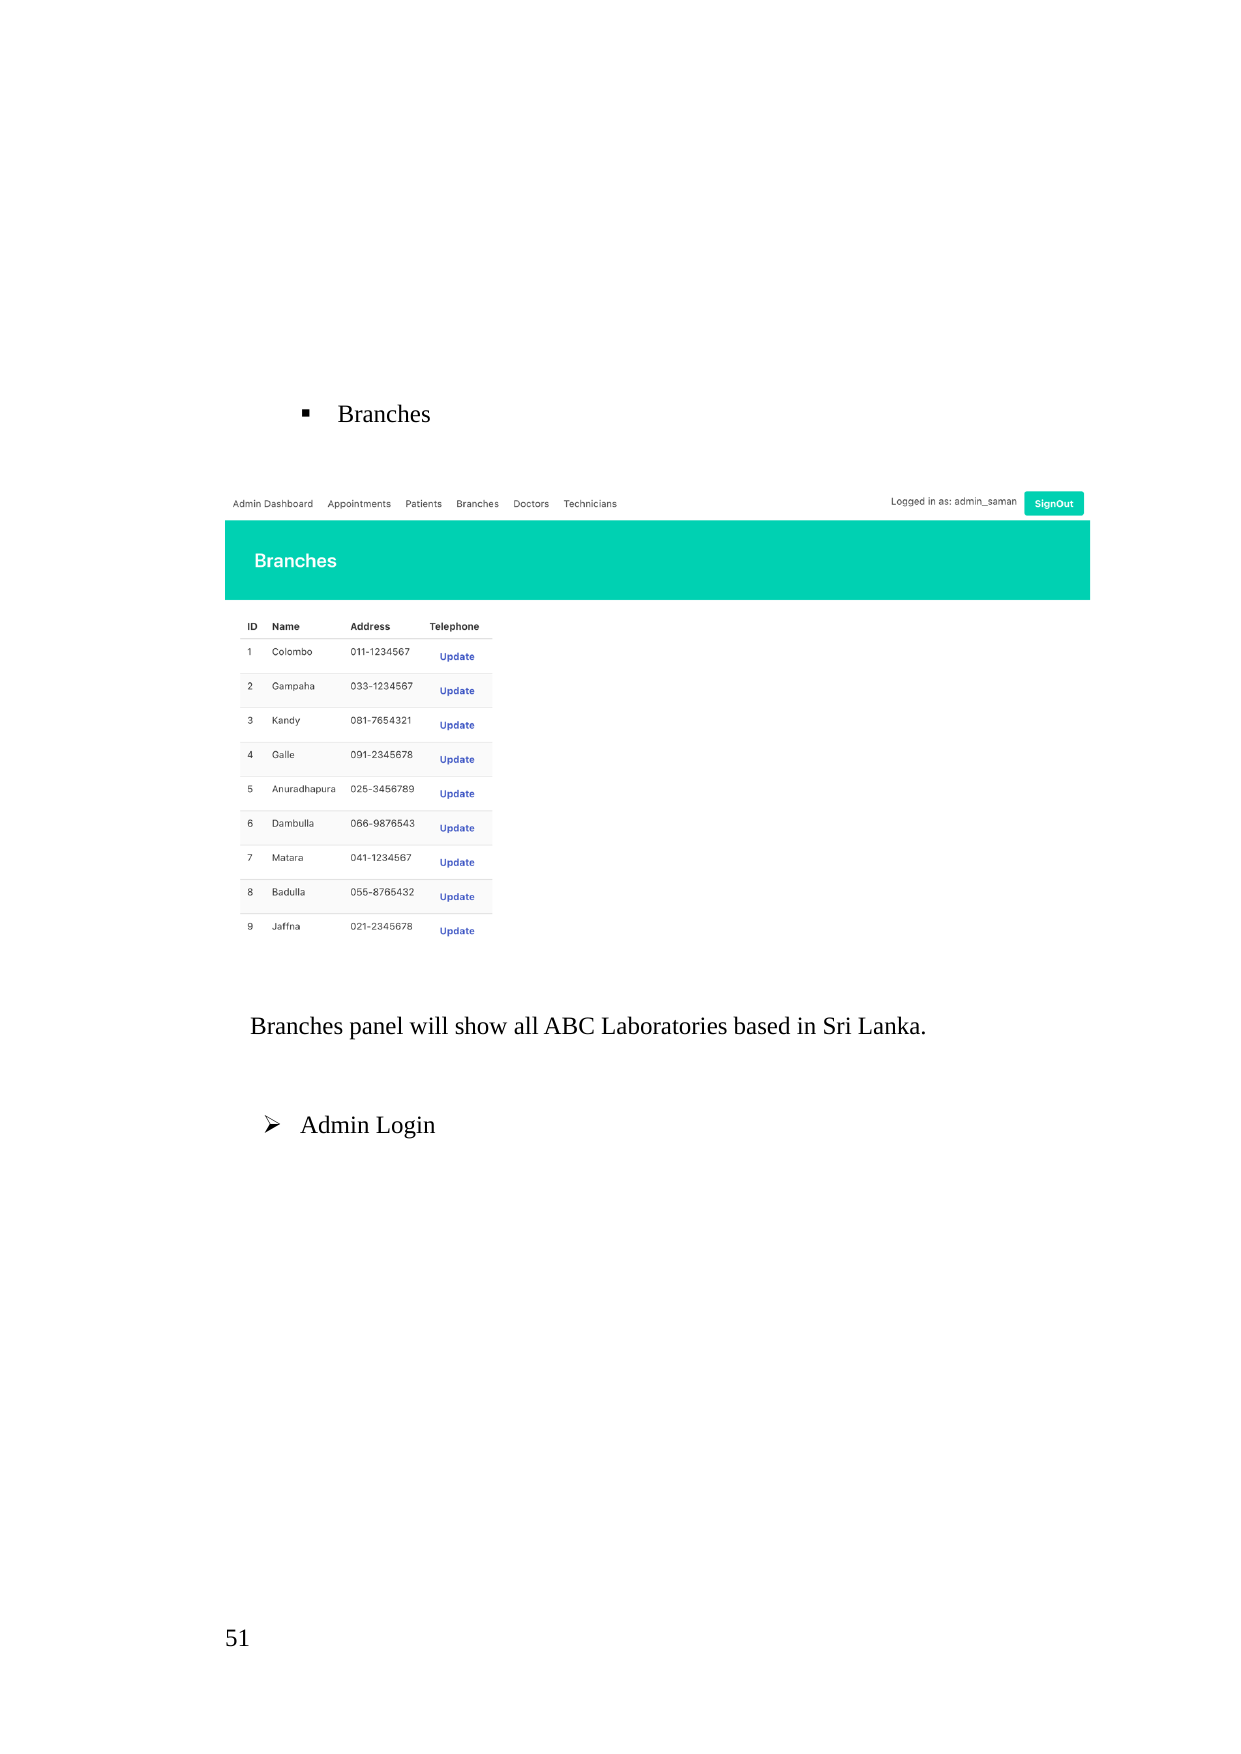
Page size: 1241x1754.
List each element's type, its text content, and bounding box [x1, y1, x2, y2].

list Branches [300, 399, 1090, 428]
picture [225, 486, 1091, 962]
text Branches panel will show all ABC Laboratories based in Sri Lanka. [225, 962, 1090, 1040]
list Admin Login [262, 1110, 1090, 1138]
